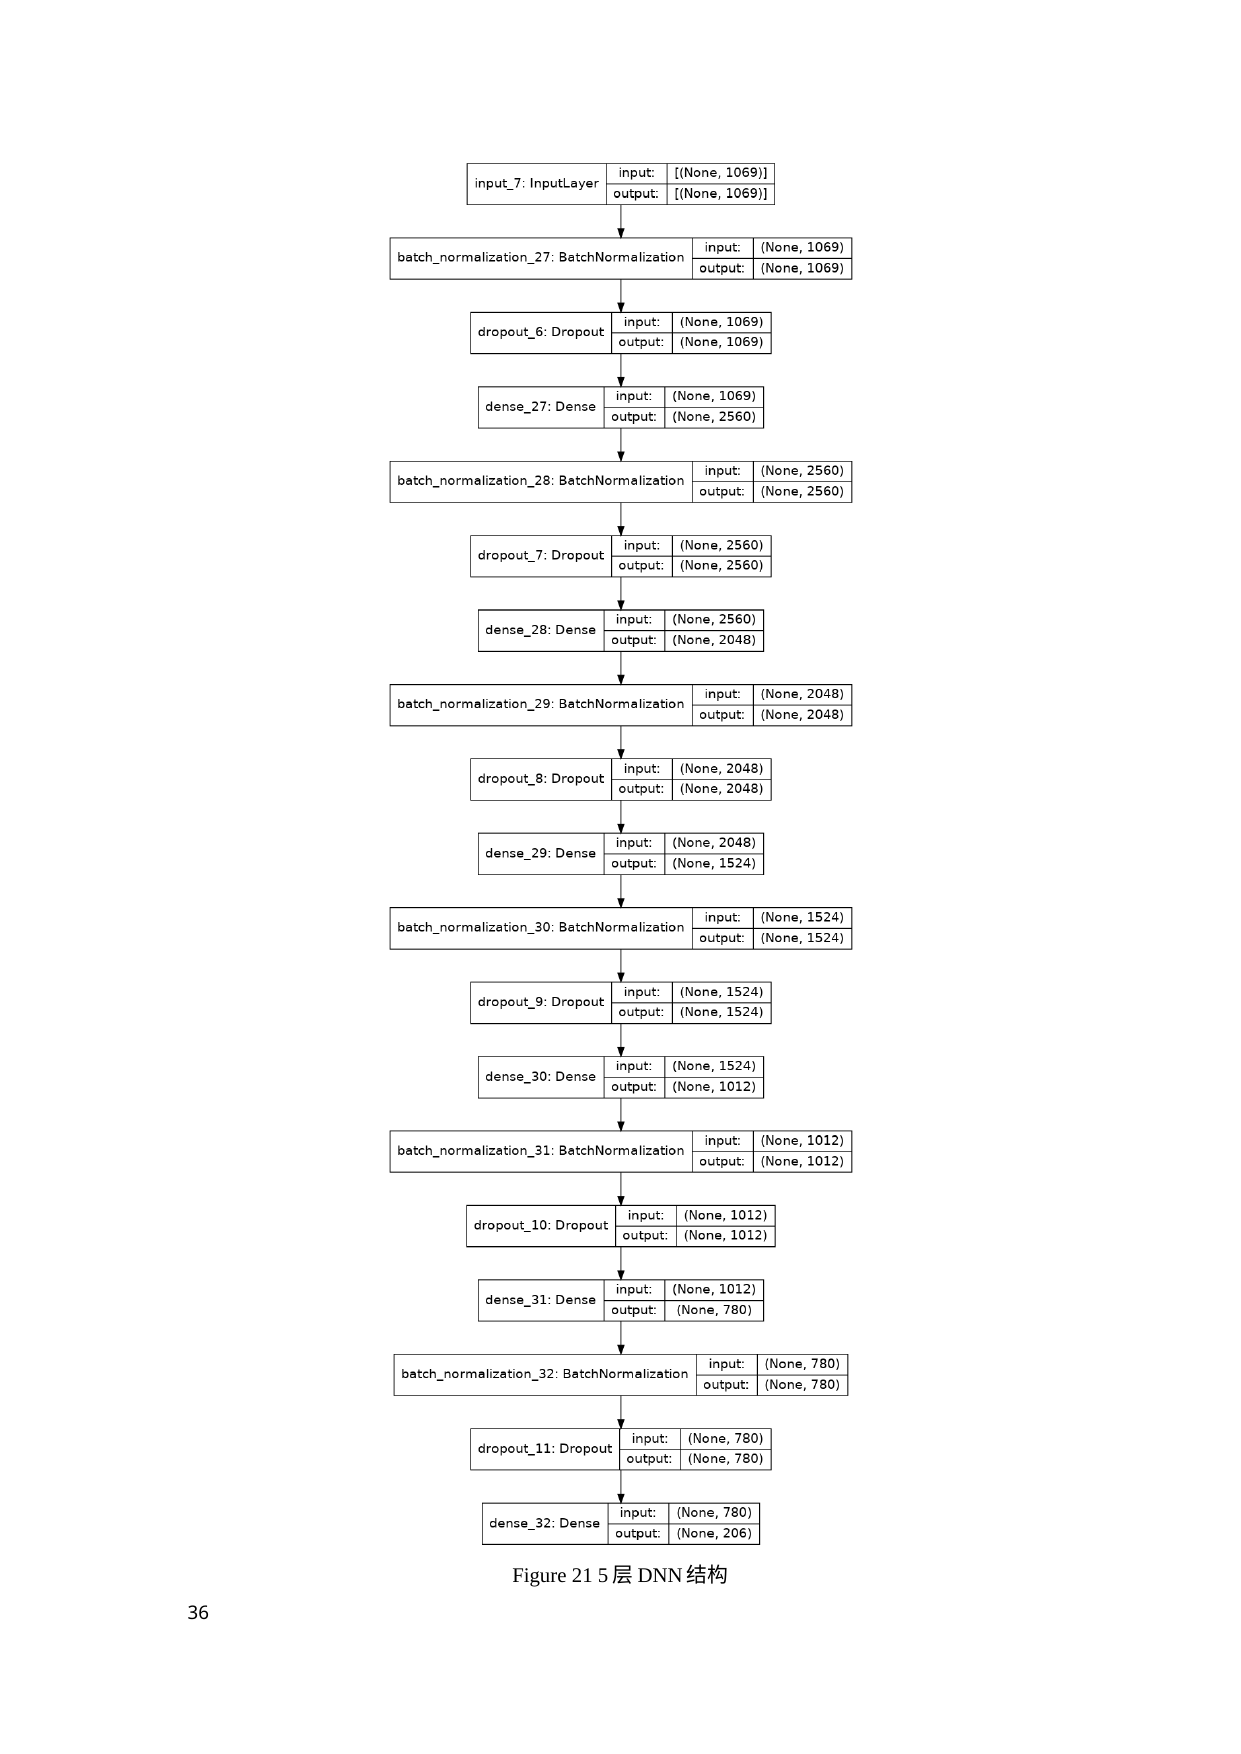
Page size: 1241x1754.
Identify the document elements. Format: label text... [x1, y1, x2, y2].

text Figure 21 5层DNN结构 [187, 1557, 1053, 1590]
picture [386, 159, 854, 1548]
